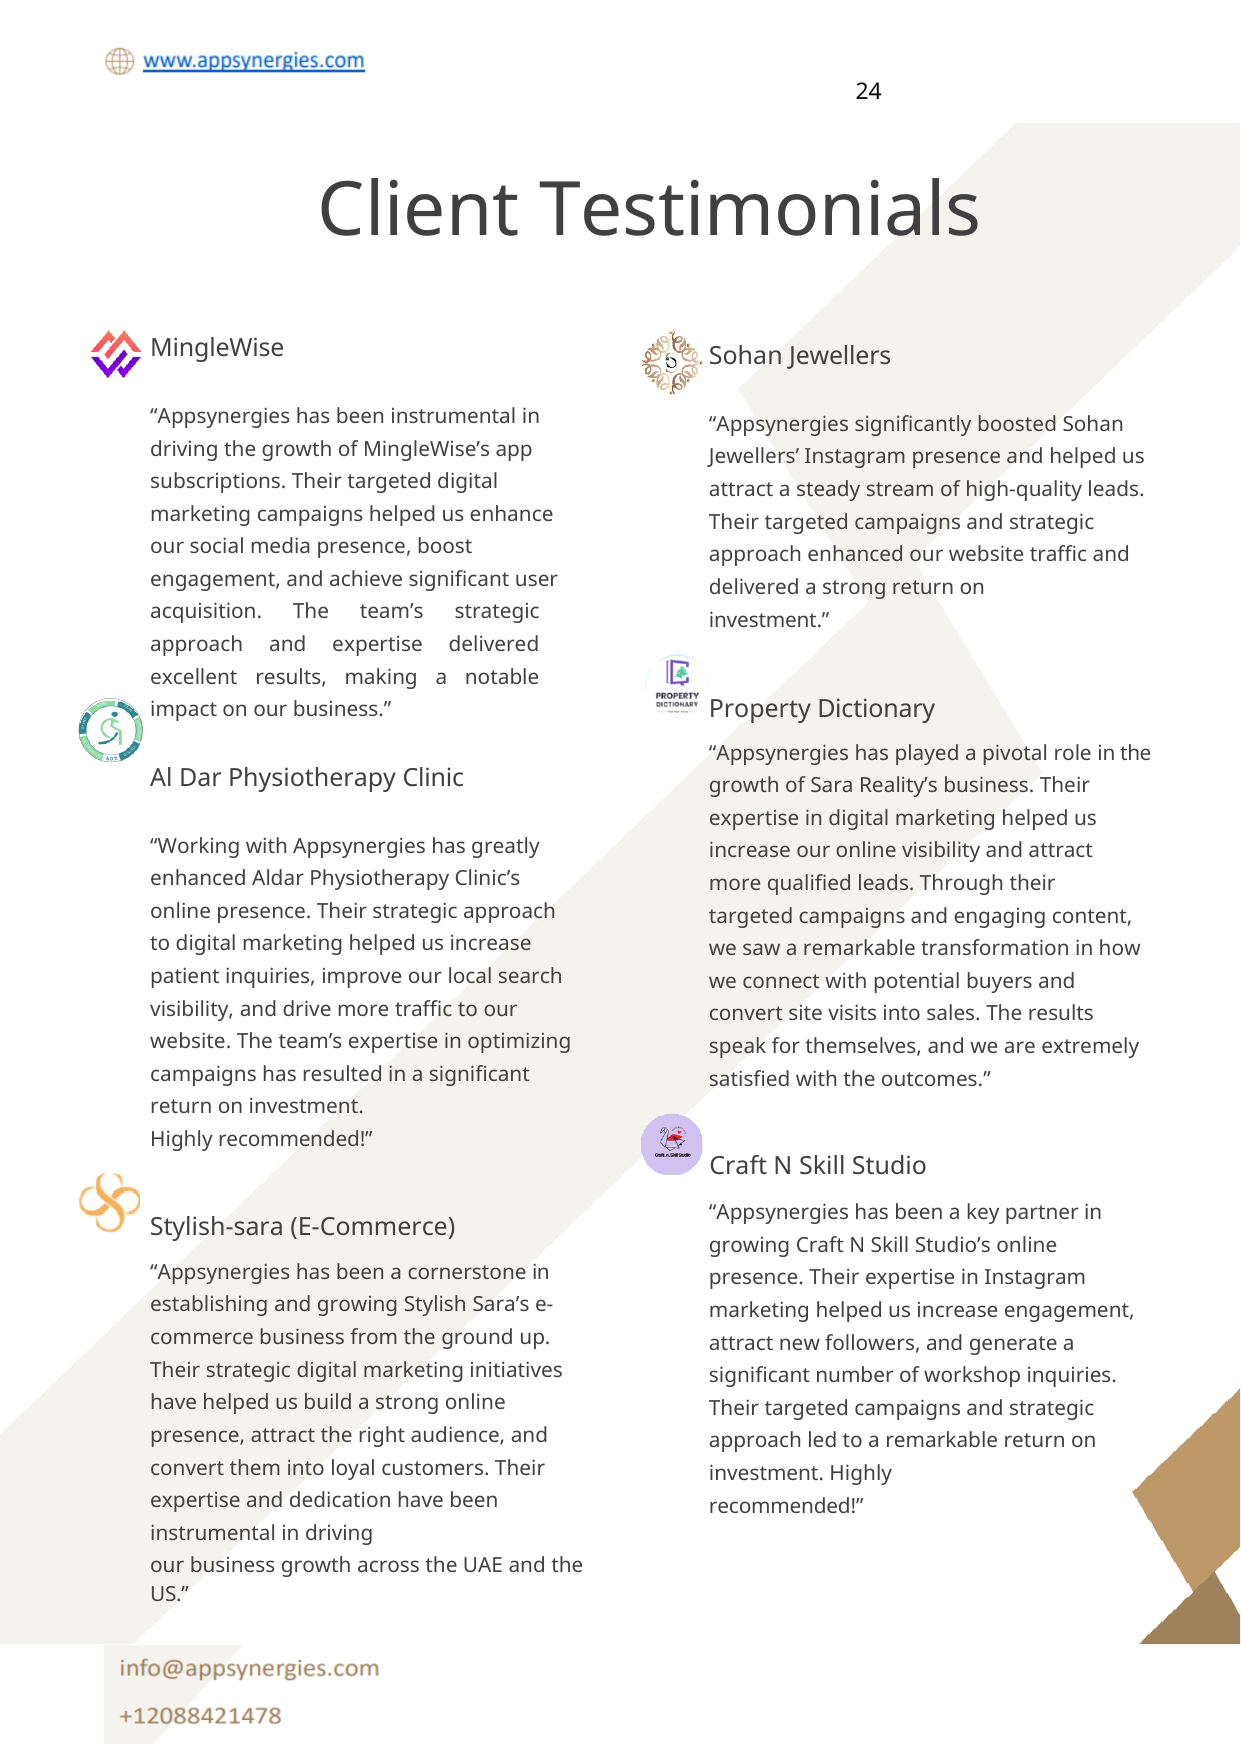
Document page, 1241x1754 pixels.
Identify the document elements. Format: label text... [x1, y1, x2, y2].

text MingleWise [150, 329, 584, 363]
text “Appsynergies has played a pivotal role in the [709, 738, 1211, 767]
text Sohan Jewellers [709, 337, 1211, 372]
text acquisition. The team’s strategic approach and expertise delivered excellent results, making a notable impact on our business.” [150, 597, 539, 723]
text Stylish-sara (E-Commerce) [77, 1172, 584, 1242]
text “Appsynergies has been a cornerstone in [150, 1257, 584, 1286]
text Highly recommended!” [150, 1124, 584, 1153]
text Craft N Skill Studio [639, 1111, 1211, 1182]
text Al Dar Physiotherapy Clinic [150, 759, 584, 793]
text “Working with Appsynergies has greatly enhanced Aldar Physiotherapy Clinic’s online presence. Their strategic approach to digital marketing helped us increase patient inquiries, improve our local search visibility, and drive more traffic to our website. The team’s expertise in optimizing campaigns has resulted in a significant return on investment. [150, 831, 577, 1120]
text “Appsynergies has been instrumental in driving the growth of MingleWise’s app subscriptions. Their targeted digital marketing campaigns helped us enhance our social media presence, boost engagement, and achieve significant user [150, 401, 584, 592]
text growth of Sara Reality’s business. Their expertise in digital marketing helped us increase our online visibility and attract more qualified leads. Through their targeted campaigns and engaging content, we saw a remarkable transformation in how we connect with potential buyers and convert site visits into sales. The results speak for themselves, and we are extremely satisfied with the outcomes.” [709, 770, 1145, 1092]
text investment.” [709, 605, 1211, 633]
text “Appsynergies significantly boosted Sohan Jewellers’ Instagram presence and helped us attract a steady stream of high-quality leads. Their targeted campaigns and strategic approach enhanced our website traffic and delivered a strong return on [709, 409, 1157, 601]
text establishing and growing Stylish Sara’s e-commerce business from the ground up. Their strategic digital marketing initiatives have helped us build a strong online presence, attract the right audience, and convert them into loyal customers. Their expertise and dedication have been instrumental in driving [150, 1289, 584, 1546]
picture [103, 40, 369, 84]
picture [103, 1645, 380, 1744]
text Property Dictionary [645, 654, 1211, 725]
subtitle Client Testimonials [129, 155, 1170, 257]
text our business growth across the UAE and the US.” [150, 1550, 584, 1607]
picture [0, 123, 1241, 1644]
text “Appsynergies has been a key partner in growing Craft N Skill Studio’s online presence. Their expertise in Instagram marketing helped us increase engagement, attract new followers, and generate a significant number of workshop inquiries. Their targeted campaigns and strategic approach led to a remarkable return on investment. Highly [709, 1197, 1156, 1487]
text recommended!” [709, 1491, 1211, 1519]
